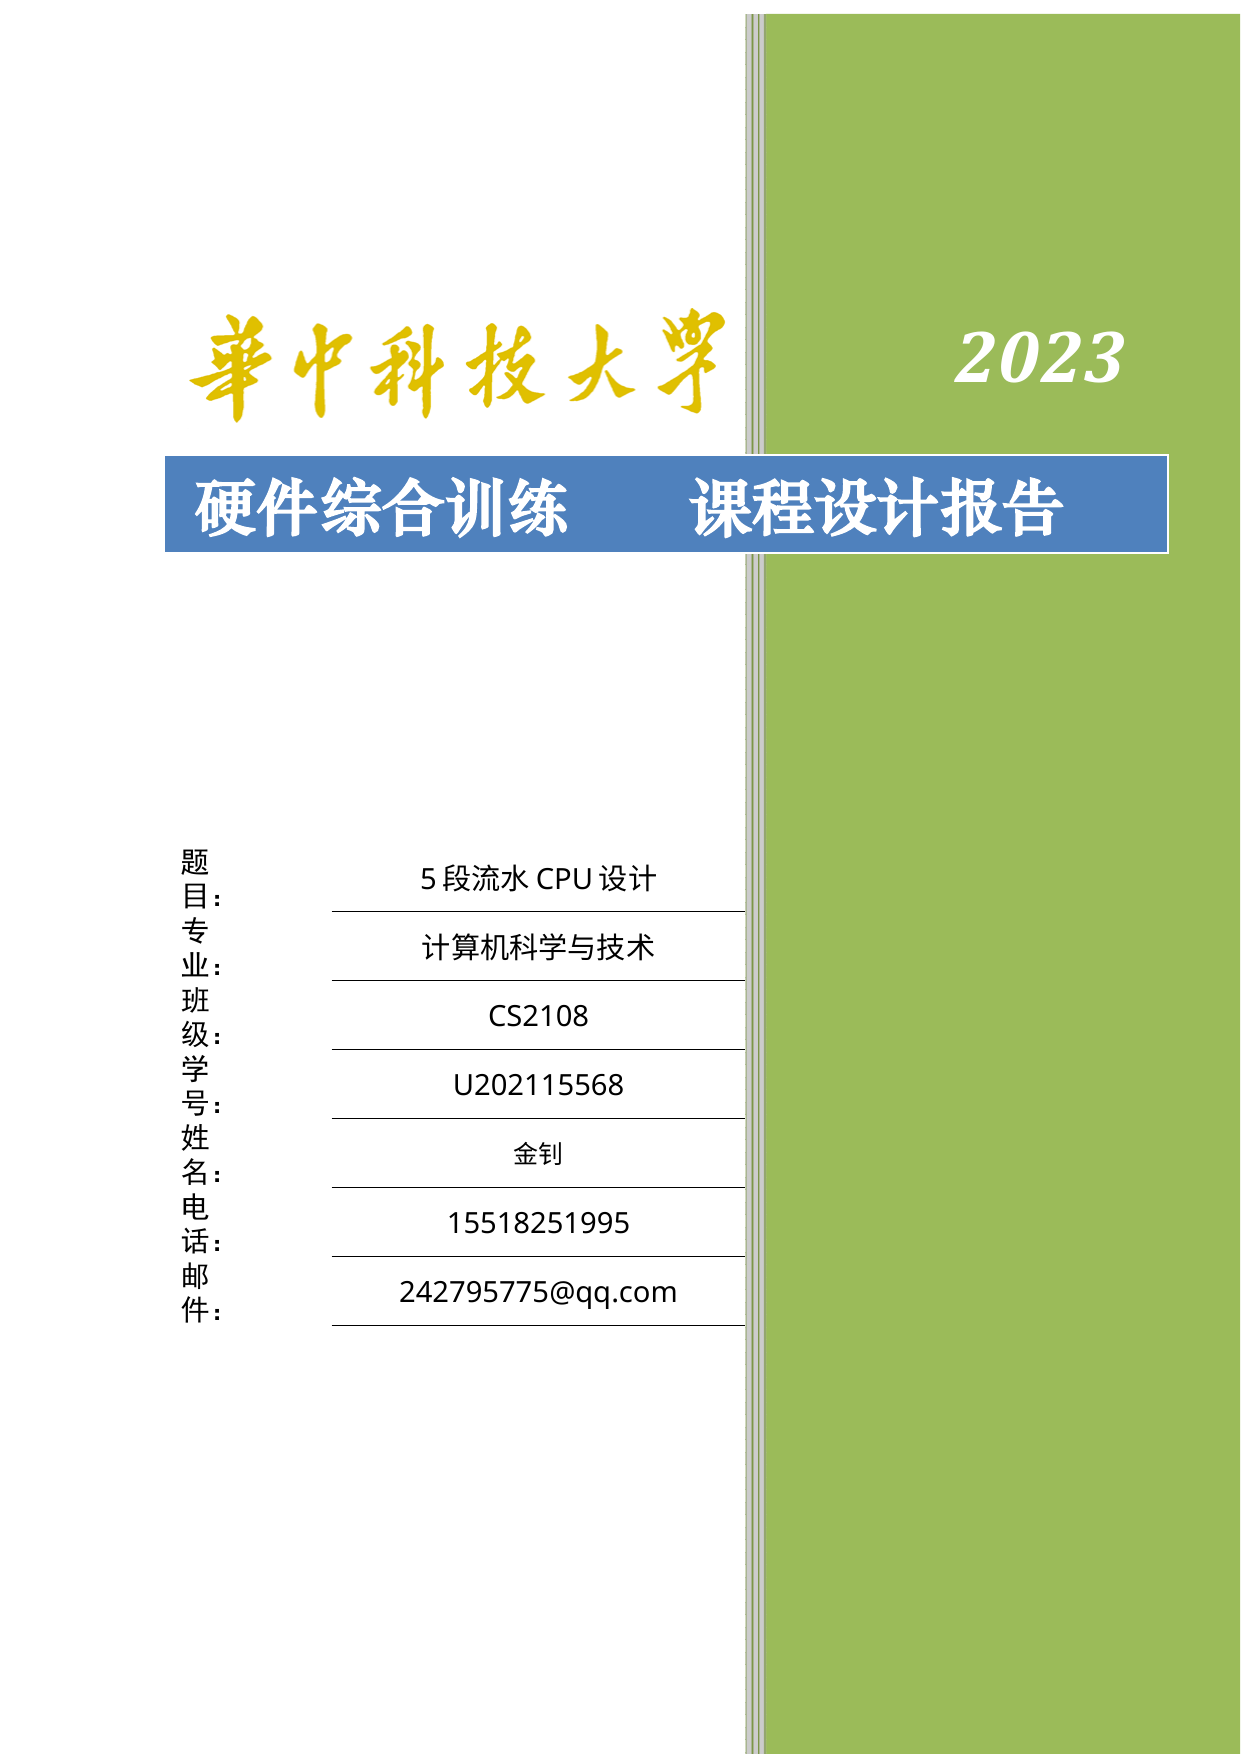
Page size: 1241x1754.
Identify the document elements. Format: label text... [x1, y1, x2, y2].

table_cell 计算机科学与技术 [332, 912, 745, 980]
table_cell CS2108 [332, 981, 745, 1049]
table_cell 姓 名： [169, 1118, 332, 1187]
table_cell 242795775@qq.com [332, 1257, 745, 1325]
picture [745, 554, 767, 1754]
table_cell U202115568 [332, 1050, 745, 1118]
table_cell 专 业： [169, 911, 332, 980]
table_cell 电 话： [169, 1187, 332, 1256]
table_cell 班 级： [169, 980, 332, 1049]
table_cell 15518251995 [332, 1188, 745, 1256]
table_cell 邮 件： [169, 1256, 332, 1325]
table_header 5段流水CPU设计 [332, 843, 745, 911]
table_cell 学 号： [169, 1049, 332, 1118]
table_cell [332, 1119, 745, 1187]
table_header 题 目： [169, 843, 332, 911]
picture [187, 14, 767, 454]
